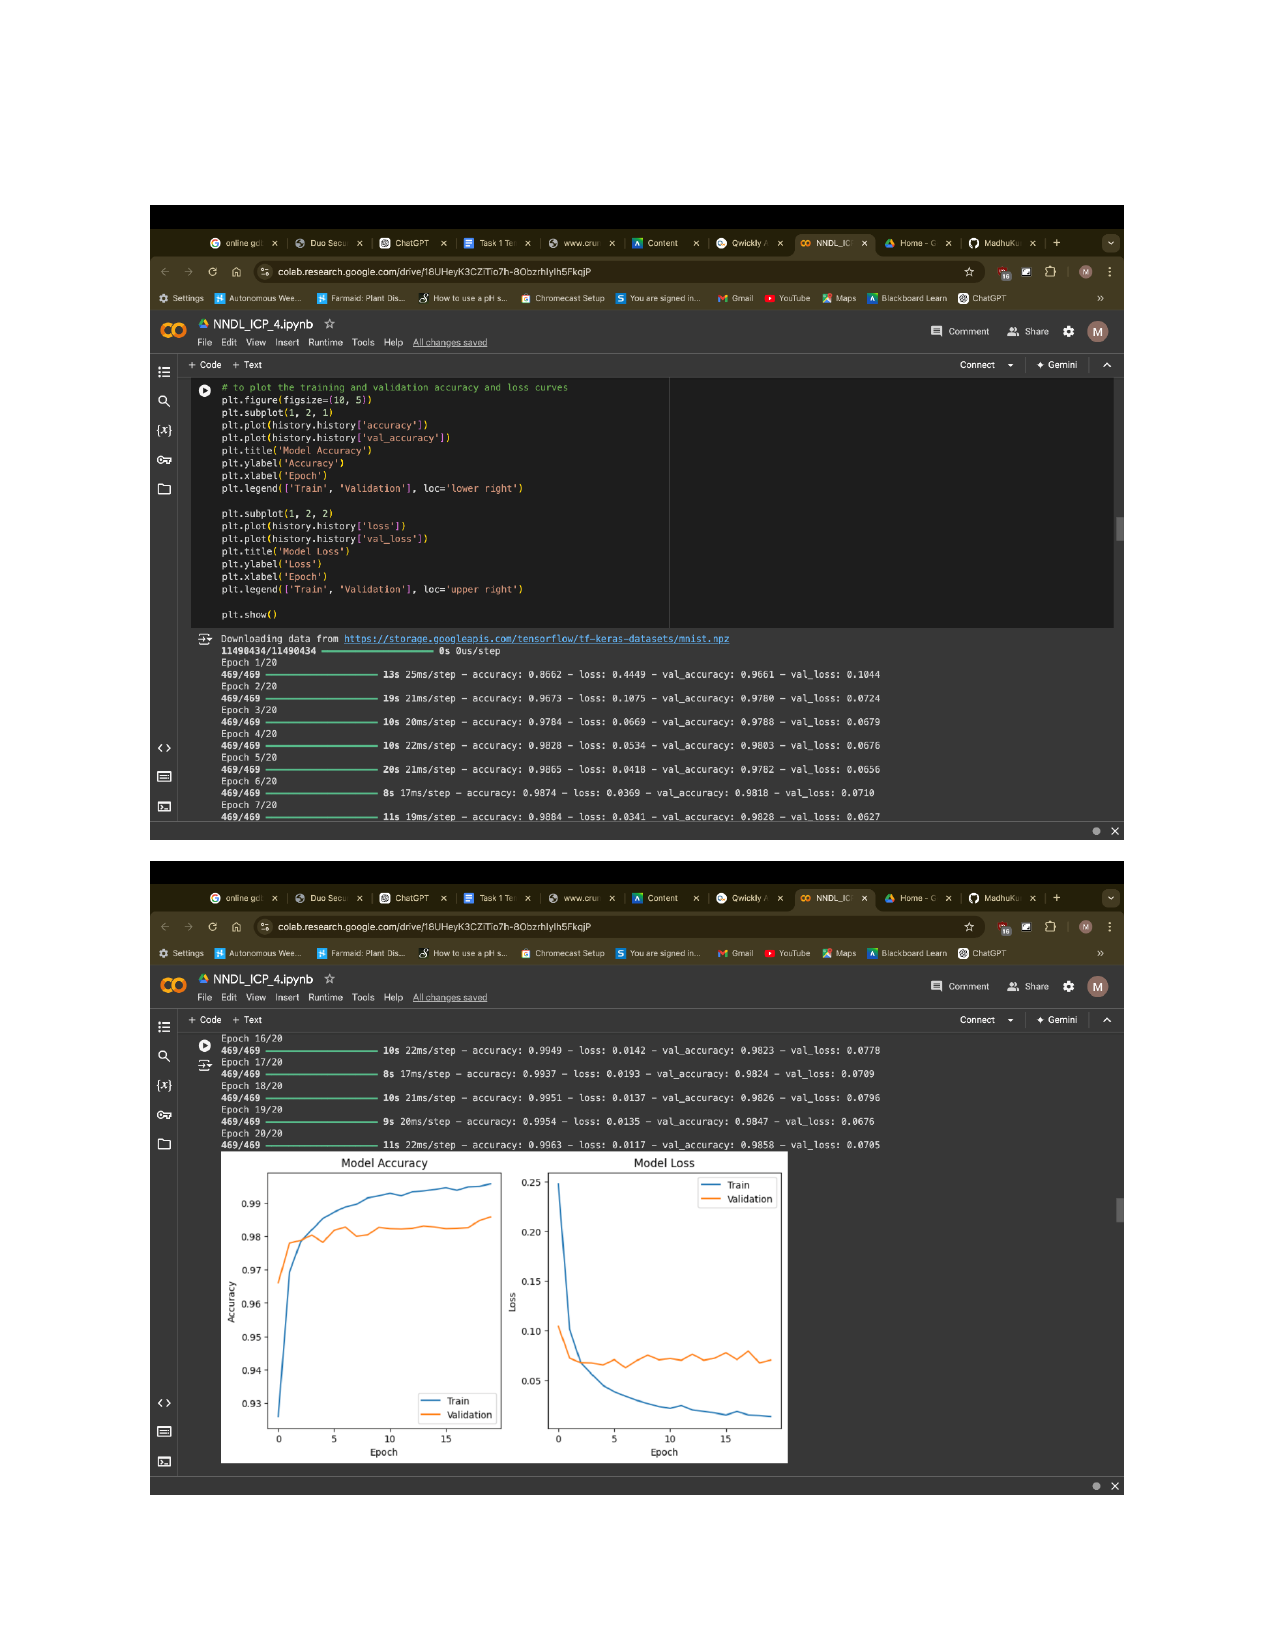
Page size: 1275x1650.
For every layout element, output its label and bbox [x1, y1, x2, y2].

picture [150, 861, 1124, 1495]
picture [150, 205, 1124, 840]
